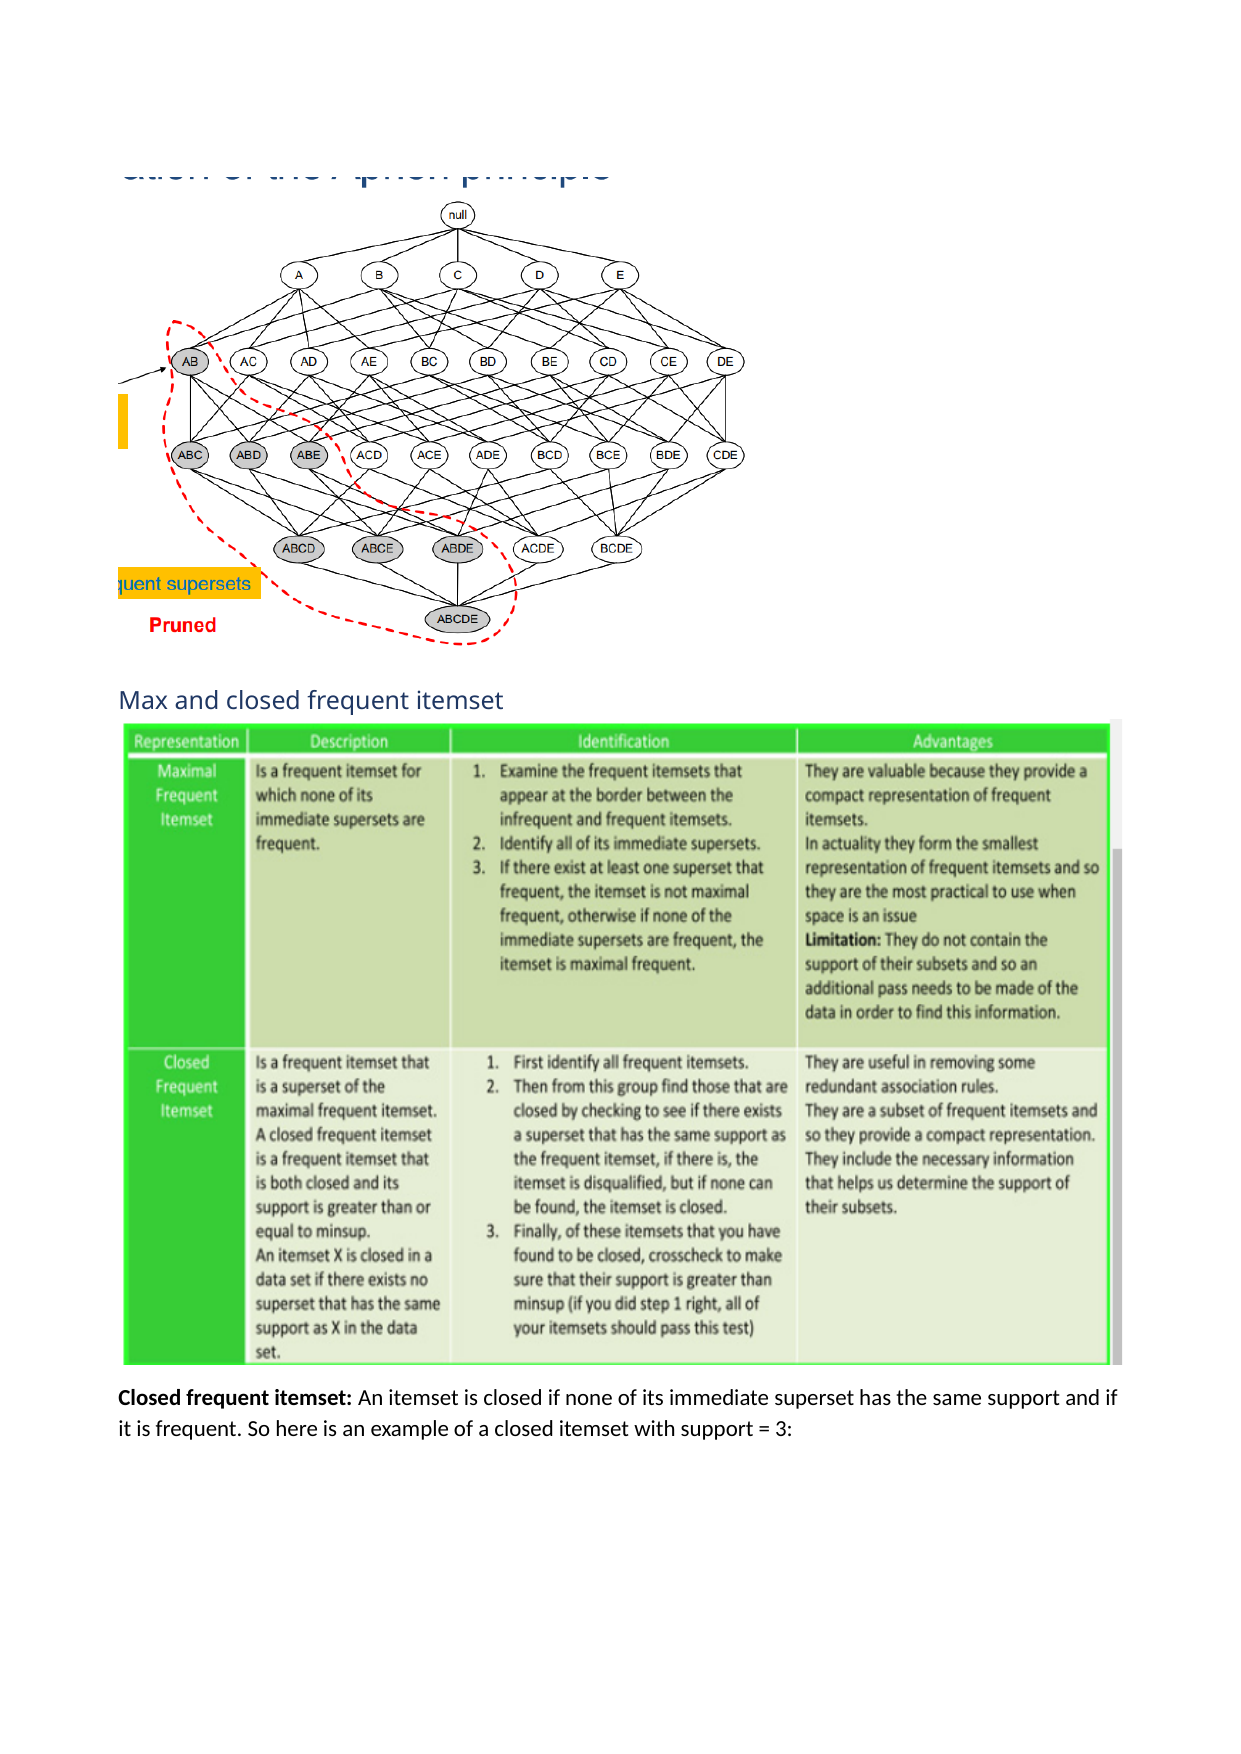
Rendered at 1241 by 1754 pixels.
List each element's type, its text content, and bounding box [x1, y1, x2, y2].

picture [118, 719, 1123, 1365]
subtitle Max and closed frequent itemset [118, 682, 1122, 716]
picture [118, 177, 752, 664]
text Closed frequent itemset: An itemset is closed if none of its immediate superset has the same support and if it is frequent. So here is an example of a closed itemset with support = 3: [118, 1383, 1122, 1442]
